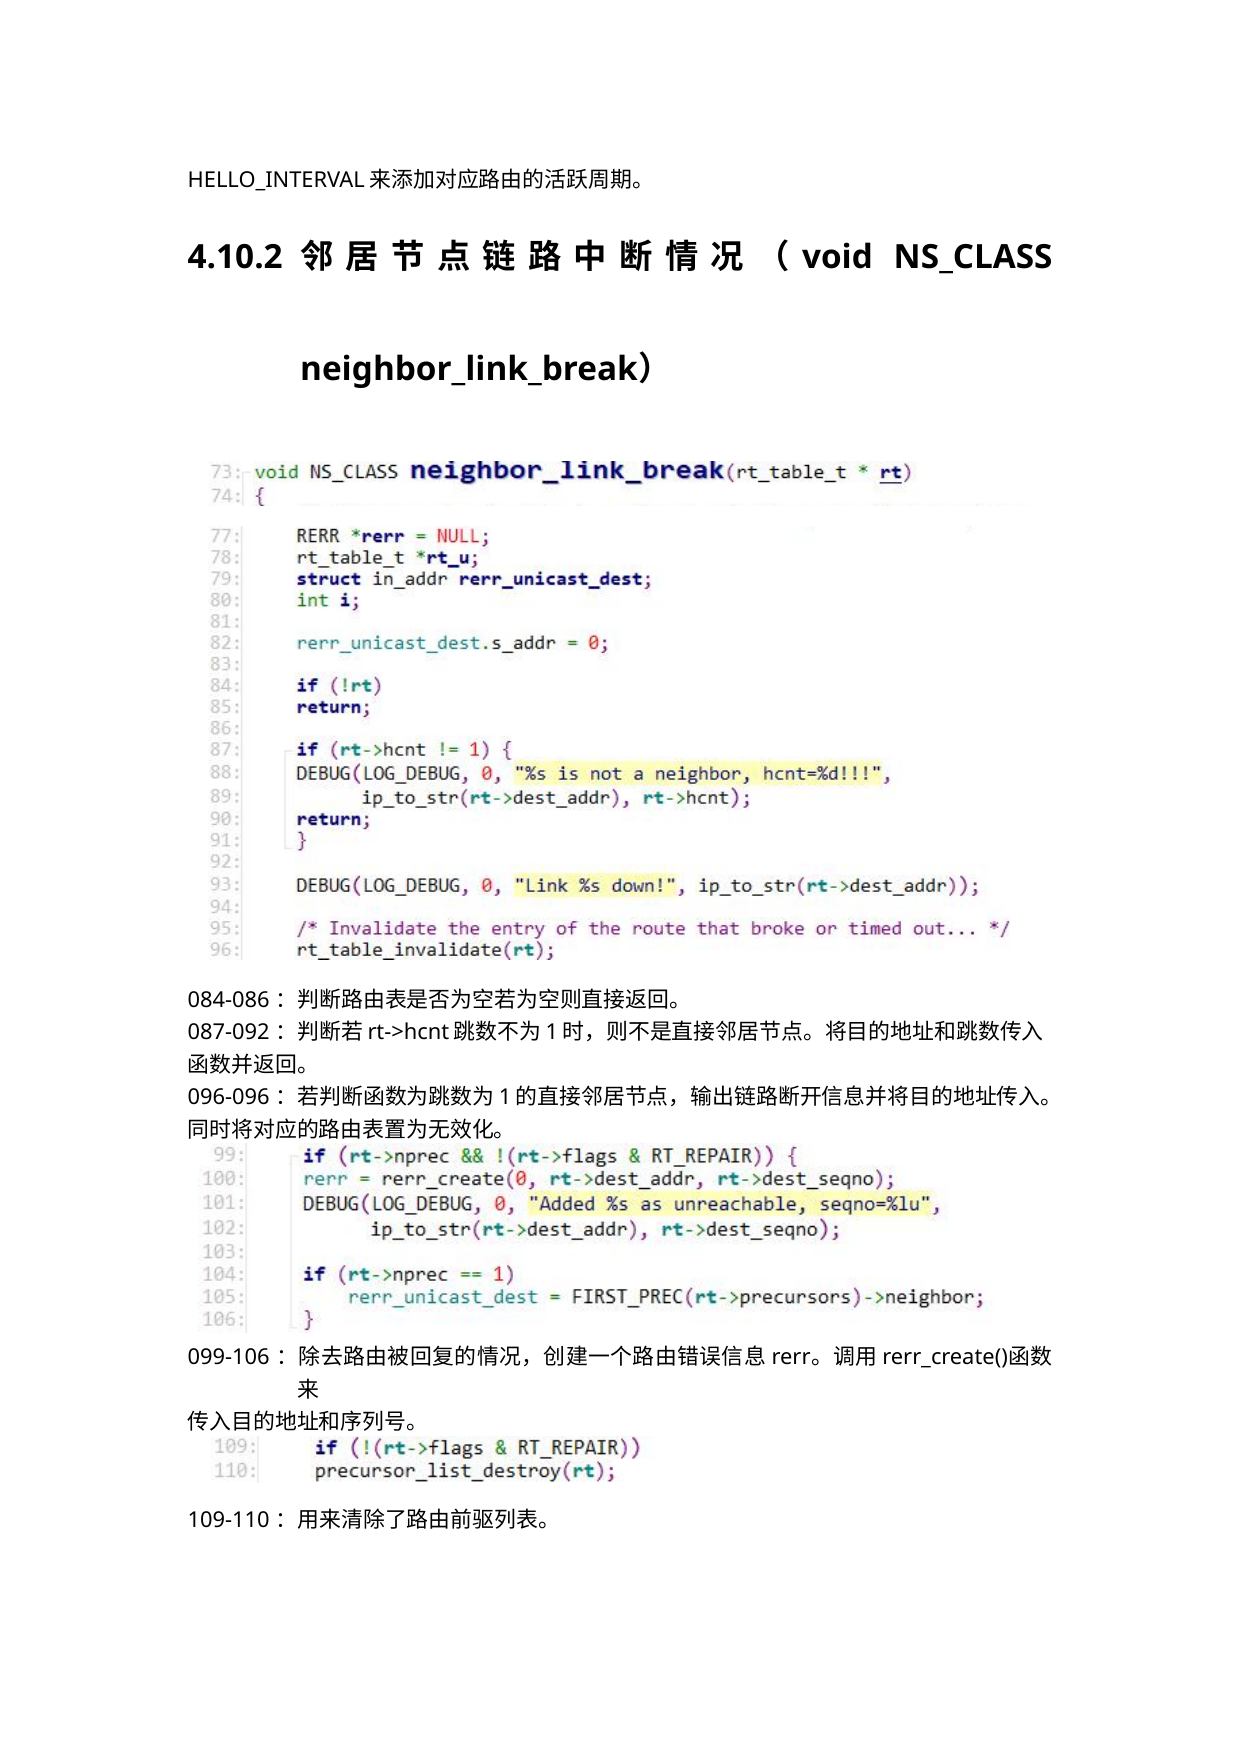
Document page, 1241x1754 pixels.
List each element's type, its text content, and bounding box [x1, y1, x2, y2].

text HELLO_INTERVAL来添加对应路由的活跃周期。 [187, 162, 1053, 194]
text 096-096 ：若判断函数为跳数为1的直接邻居节点，输出链路断开信息并将目的地址传入。 [187, 1079, 1053, 1111]
picture [187, 461, 1086, 506]
picture [187, 526, 1066, 960]
picture [210, 1436, 1030, 1483]
text 传入目的地址和序列号。 [187, 1404, 1053, 1436]
text 087-092 ：判断若rt->hcnt跳数不为1时，则不是直接邻居节点。将目的地址和跳数传入 [187, 1014, 1053, 1046]
text 109-110 ：用来清除了路由前驱列表。 [187, 1501, 1053, 1534]
picture [187, 1143, 1053, 1333]
text 同时将对应的路由表置为无效化。 [187, 1111, 1053, 1143]
text 099-106 ：除去路由被回复的情况，创建一个路由错误信息rerr。调用rerr_create()函数来 [187, 1339, 1053, 1404]
text 函数并返回。 [187, 1046, 1053, 1079]
text 084-086 ：判断路由表是否为空若为空则直接返回。 [187, 981, 1053, 1014]
subtitle 邻居节点链路中断情况（void NS_CLASS neighbor_link_break） [187, 222, 1053, 399]
